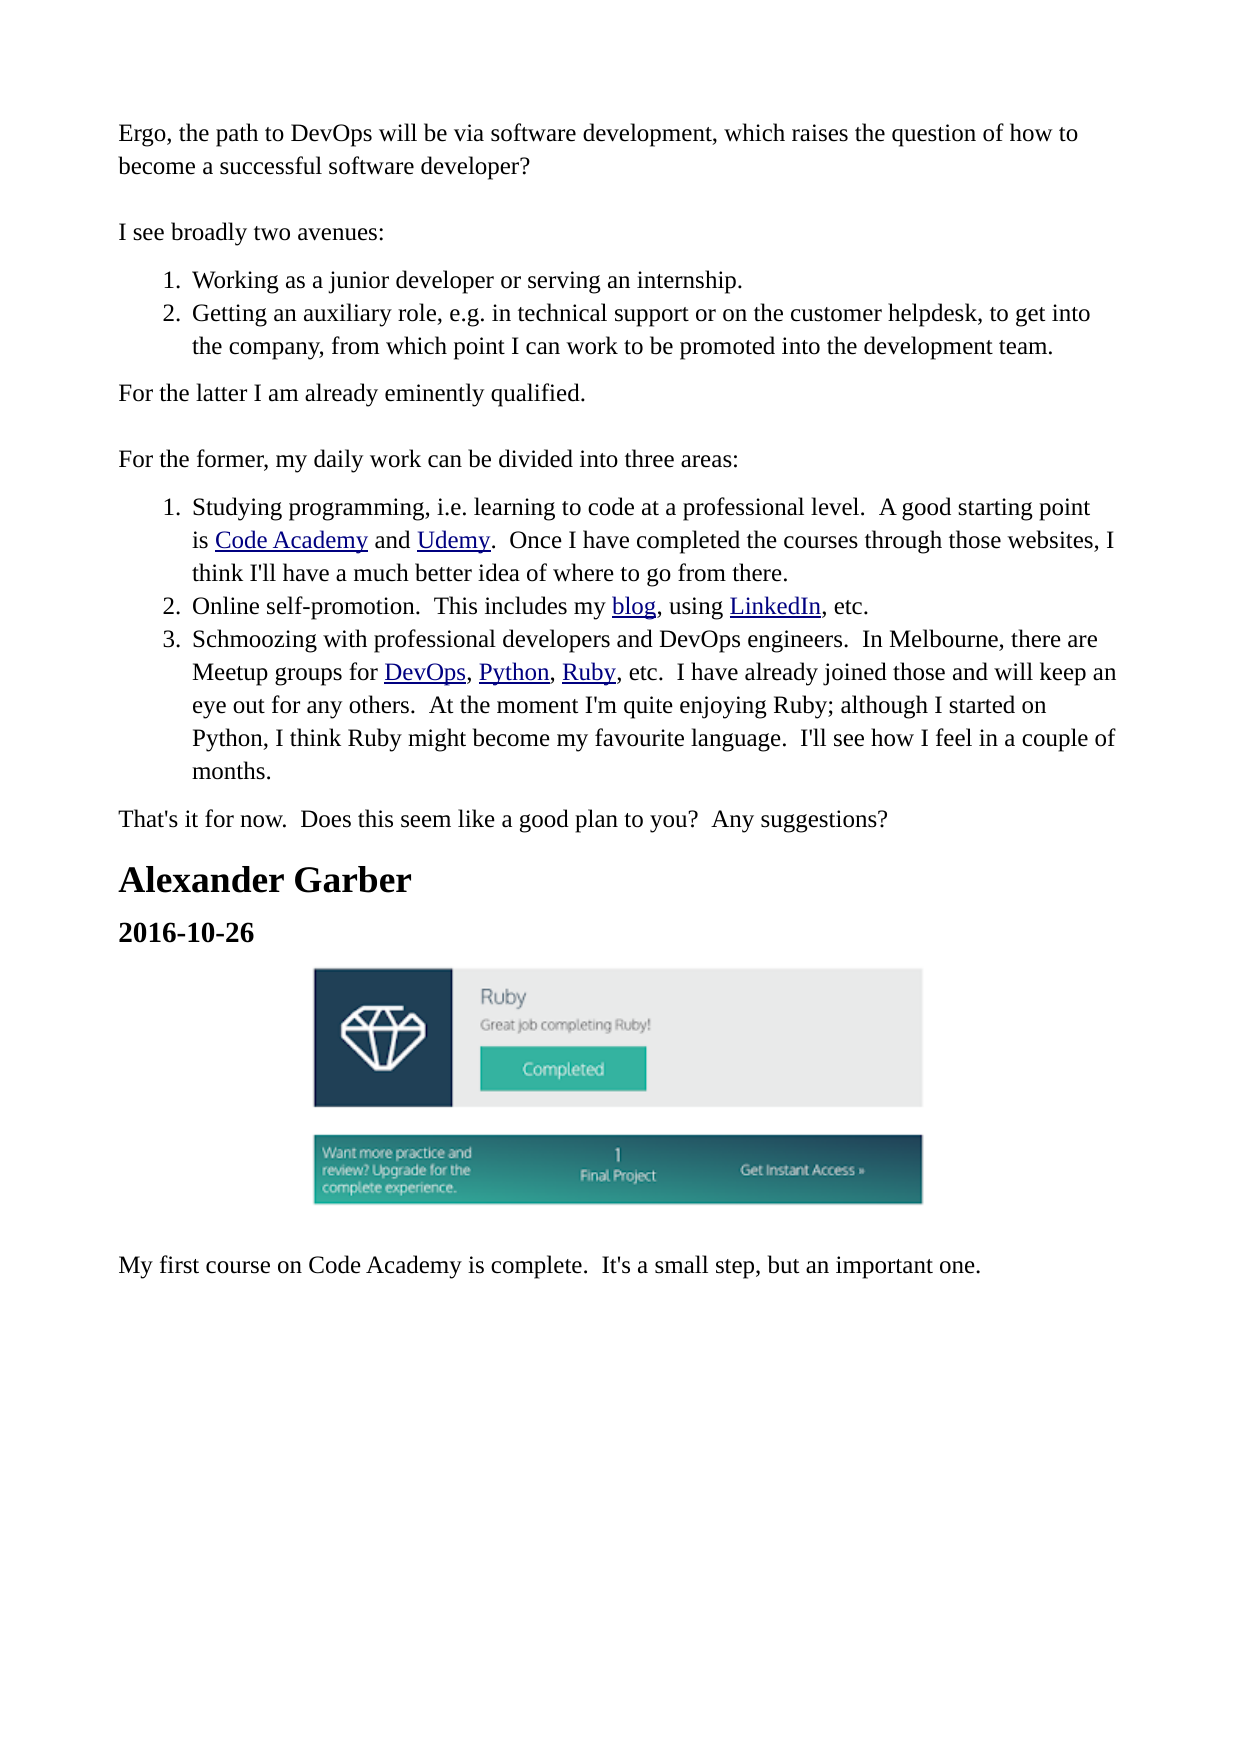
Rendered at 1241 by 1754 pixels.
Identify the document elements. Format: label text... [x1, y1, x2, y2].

text My first course on Code Academy is complete. It's a small step, but an important one. [118, 1217, 1122, 1279]
list Working as a junior developer or serving an internship. [162, 265, 1122, 293]
list Getting an auxiliary role, e.g. in technical support or on the customer helpdesk, to get into the company, from which point I can work to be promoted into the development team. [162, 298, 1122, 359]
text That's it for now. Does this seem like a good plan to you? Any suggestions? [118, 804, 1122, 833]
list Online self-promotion. This includes my blog, using LinkedIn, etc. [162, 591, 1122, 620]
list Studying programming, i.e. learning to code at a professional level. A good starting point is Code Academy and Udemy. Once I have completed the courses through those websites, I think I'll have a much better idea of where to go from there. [162, 492, 1122, 587]
subtitle 2016-10-26 [118, 915, 1122, 949]
picture [307, 961, 933, 1213]
text For the latter I am already eminently qualified. For the former, my daily work can be divided into three areas: [118, 378, 1122, 473]
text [118, 118, 1122, 246]
subtitle Alexander Garber [118, 858, 1122, 901]
list Schmoozing with professional developers and DevOps engineers. In Melbourne, there are Meetup groups for DevOps, Python, Ruby, etc. I have already joined those and will keep an eye out for any others. At the moment I'm quite enjoying Ruby; although I started on Python, I think Ruby might become my favourite language. I'll see how I feel in a couple of months. [162, 624, 1122, 785]
